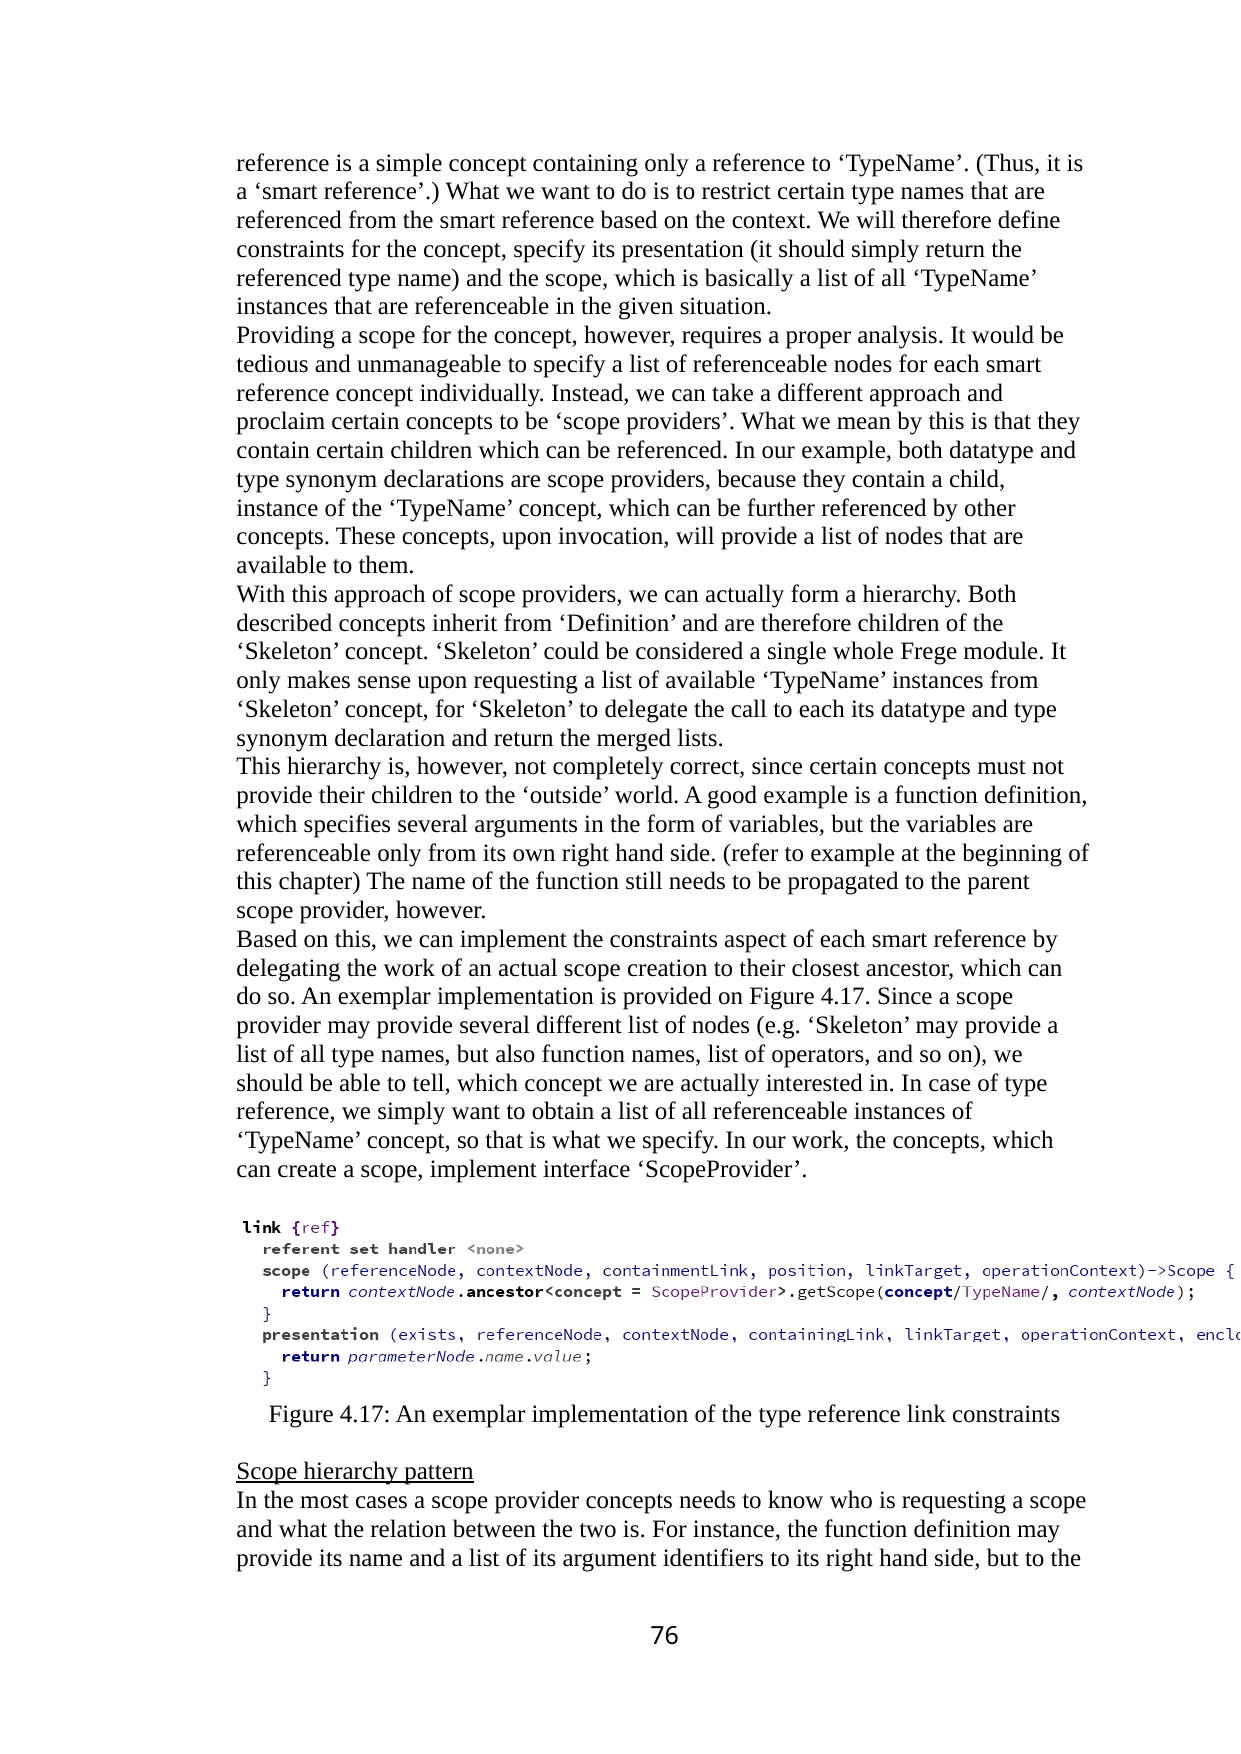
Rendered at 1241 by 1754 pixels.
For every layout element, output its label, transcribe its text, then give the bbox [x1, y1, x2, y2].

text Providing a scope for the concept, however, requires a proper analysis. It would be tedious and unmanageable to specify a list of referenceable nodes for each smart reference concept individually. Instead, we can take a different approach and proclaim certain concepts to be ‘scope providers’. What we mean by this is that they contain certain children which can be referenced. In our example, both datatype and type synonym declarations are scope providers, because they contain a child, instance of the ‘TypeName’ concept, which can be further referenced by other concepts. These concepts, upon invocation, will provide a list of nodes that are available to them. [236, 320, 1092, 579]
picture [236, 1211, 1241, 1399]
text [236, 148, 1092, 320]
text Based on this, we can implement the constraints aspect of each smart reference by delegating the work of an actual scope creation to their closest ancestor, which can do so. An exemplar implementation is provided on Figure 4.17. Since a scope provider may provide several different list of nodes (e.g. ‘Skeleton’ may provide a list of all type names, but also function names, list of operators, and so on), we should be able to tell, which concept we are actually interested in. In case of type reference, we simply want to obtain a list of all referenceable instances of ‘TypeName’ concept, so that is what we specify. In our work, the concepts, which can create a scope, implement interface ‘ScopeProvider’. [236, 924, 1092, 1183]
text Scope hierarchy pattern [236, 1456, 1092, 1485]
text With this approach of scope providers, we can actually form a hierarchy. Both described concepts inherit from ‘Definition’ and are therefore children of the ‘Skeleton’ concept. ‘Skeleton’ could be considered a single whole Frege module. It only makes sense upon requesting a list of available ‘TypeName’ instances from ‘Skeleton’ concept, for ‘Skeleton’ to delegate the call to each its datatype and type synonym declaration and return the merged lists. [236, 579, 1092, 751]
text Figure 4.17: An exemplar implementation of the type reference link constraints [236, 1399, 1092, 1428]
text This hierarchy is, however, not completely correct, since certain concepts must not provide their children to the ‘outside’ world. A good example is a function definition, which specifies several arguments in the form of variables, but the variables are referenceable only from its own right hand side. (refer to example at the beginning of this chapter) The name of the function still needs to be propagated to the parent scope provider, however. [236, 751, 1092, 924]
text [236, 1485, 1092, 1571]
